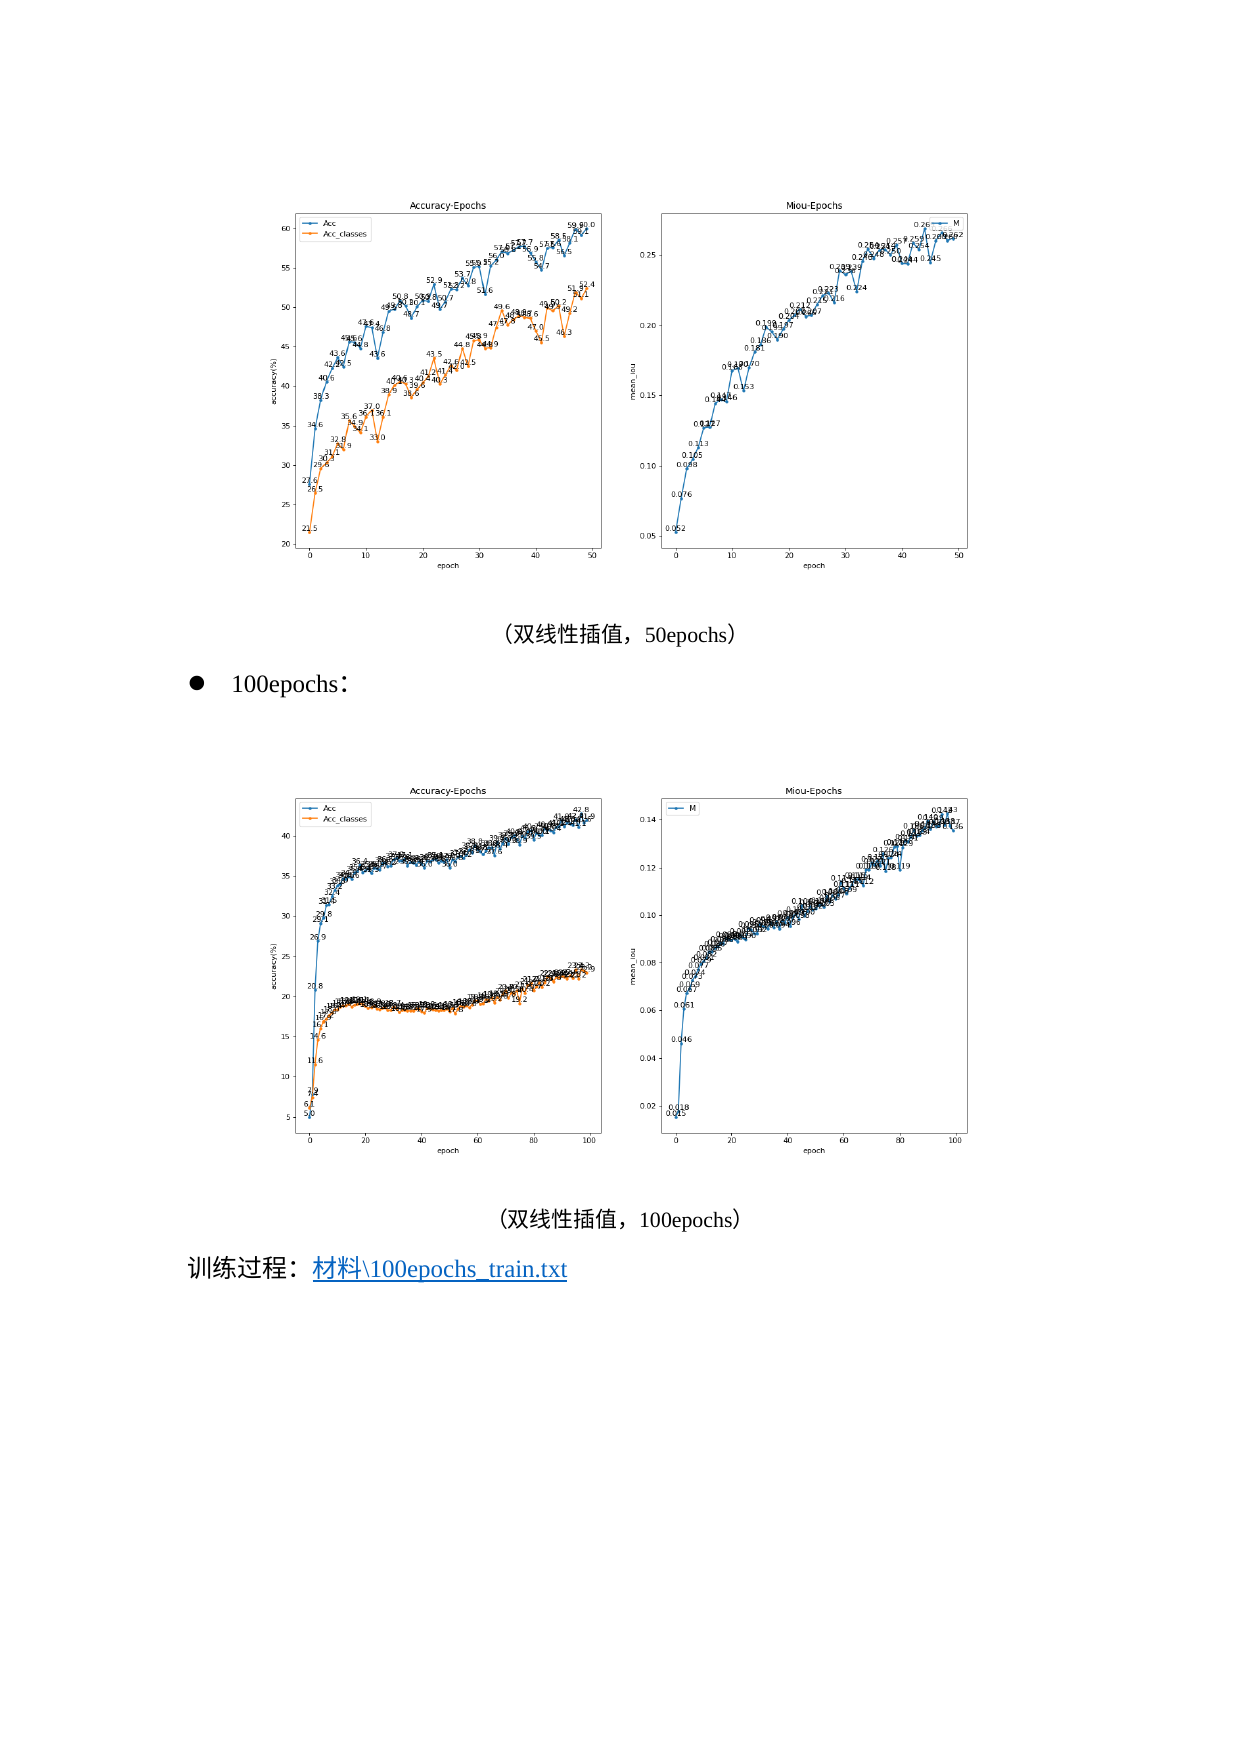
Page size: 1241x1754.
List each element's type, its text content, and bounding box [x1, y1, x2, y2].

list 100epochs： [187, 649, 1053, 714]
text （双线性插值，50epochs） [187, 617, 1053, 649]
picture [187, 747, 1053, 1180]
text 训练过程：材料\100epochs_train.txt [187, 1234, 1053, 1299]
picture [187, 162, 1053, 595]
text （双线性插值，100epochs） [187, 1202, 1053, 1234]
